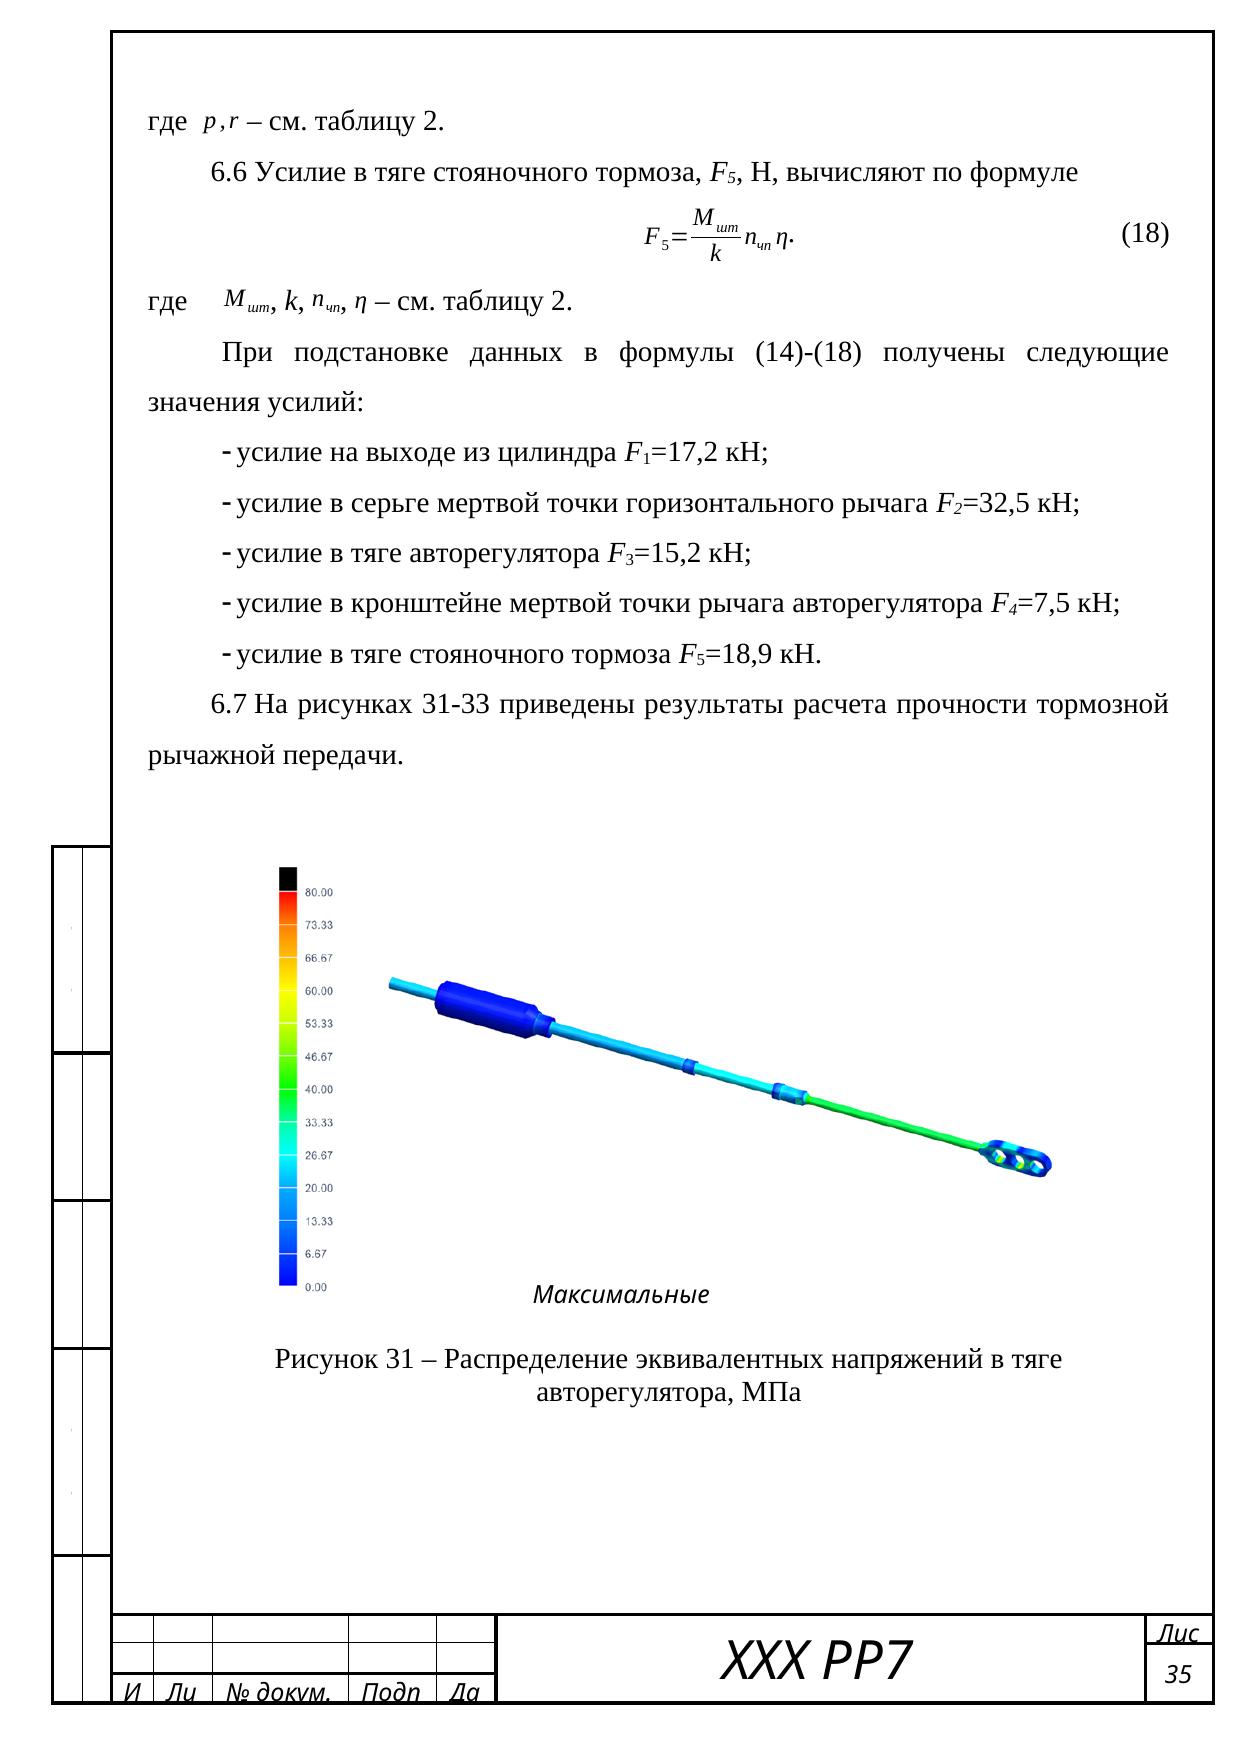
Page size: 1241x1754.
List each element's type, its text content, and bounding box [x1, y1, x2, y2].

text где , k, , – см. таблицу 2. [148, 283, 1169, 317]
text При подстановке данных в формулы (14)-(18) получены следующие значения усилий: [148, 334, 1169, 418]
list На рисунках 31-33 приведены результаты расчета прочности тормозной рычажной передачи. [148, 686, 1169, 770]
list усилие в кронштейне мертвой точки рычага авторегулятора F4=7,5 кН; [222, 586, 1169, 619]
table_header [133, 861, 1196, 1442]
list Усилие в тяге стояночного тормоза, F5, Н, вычисляют по формуле [148, 154, 1169, 187]
text . (18) [148, 204, 1169, 267]
picture [270, 861, 1059, 1296]
text где – см. таблицу 2. [148, 103, 1169, 137]
list усилие на выходе из цилиндра F1=17,2 кН; [222, 434, 1169, 468]
list усилие в тяге авторегулятора F3=15,2 кН; [222, 535, 1169, 569]
list усилие в тяге стояночного тормоза F5=18,9 кН. [222, 636, 1169, 670]
list усилие в серьге мертвой точки горизонтального рычага F2=32,5 кН; [222, 485, 1169, 518]
